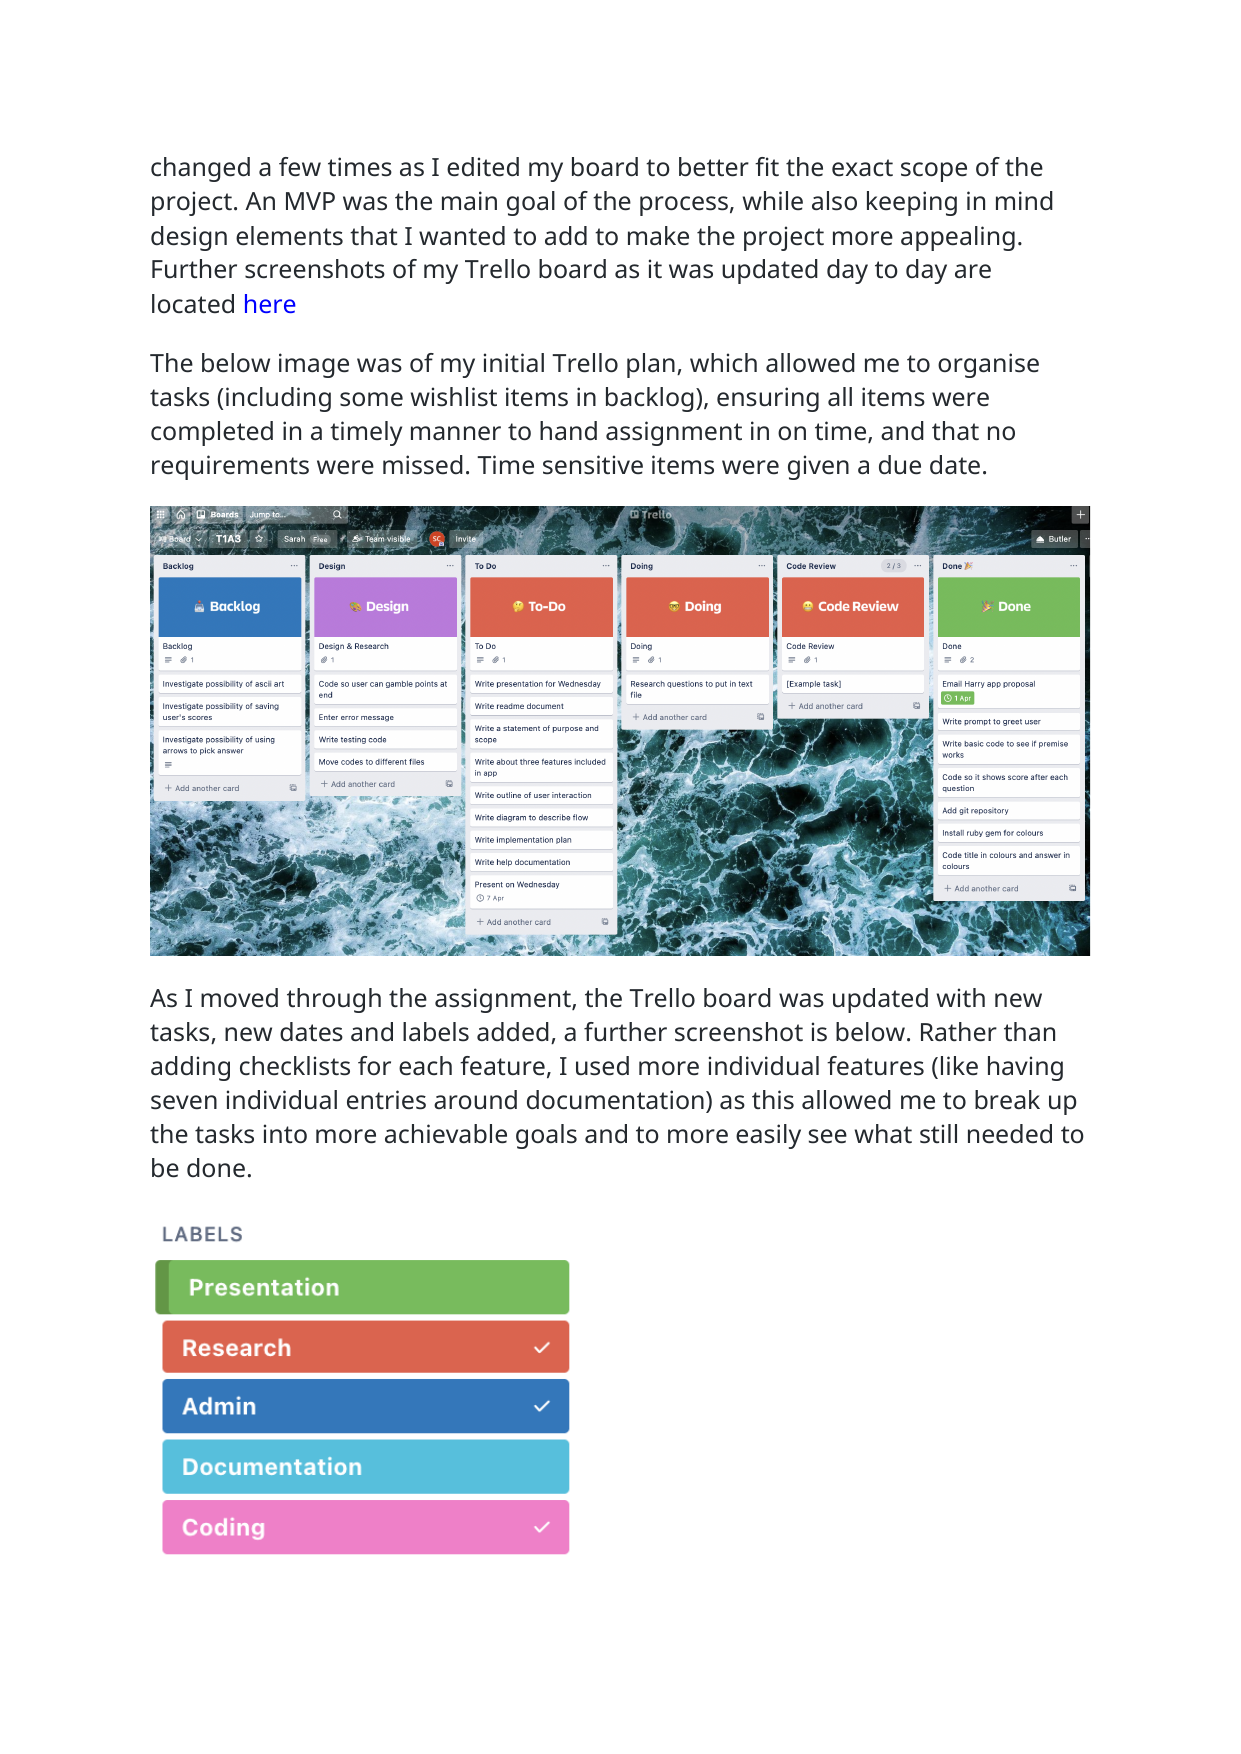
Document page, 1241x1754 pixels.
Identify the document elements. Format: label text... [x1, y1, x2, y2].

text The below image was of my initial Trello plan, which allowed me to organise tasks (including some wishlist items in backlog), ensuring all items were completed in a timely manner to hand assignment in on time, and that no requirements were missed. Time sensitive items were given a due date. [150, 345, 1090, 482]
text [150, 150, 1090, 320]
text As I moved through the assignment, the Trello board was updated with new tasks, new dates and labels added, a further screenshot is below. Rather than adding checklists for each feature, I used more individual features (like having seven individual entries around documentation) as this allowed me to break up the tasks into more achievable goals and to more easily see what still needed to be done. [150, 981, 1090, 1185]
picture [150, 506, 1091, 956]
picture [150, 1210, 586, 1571]
